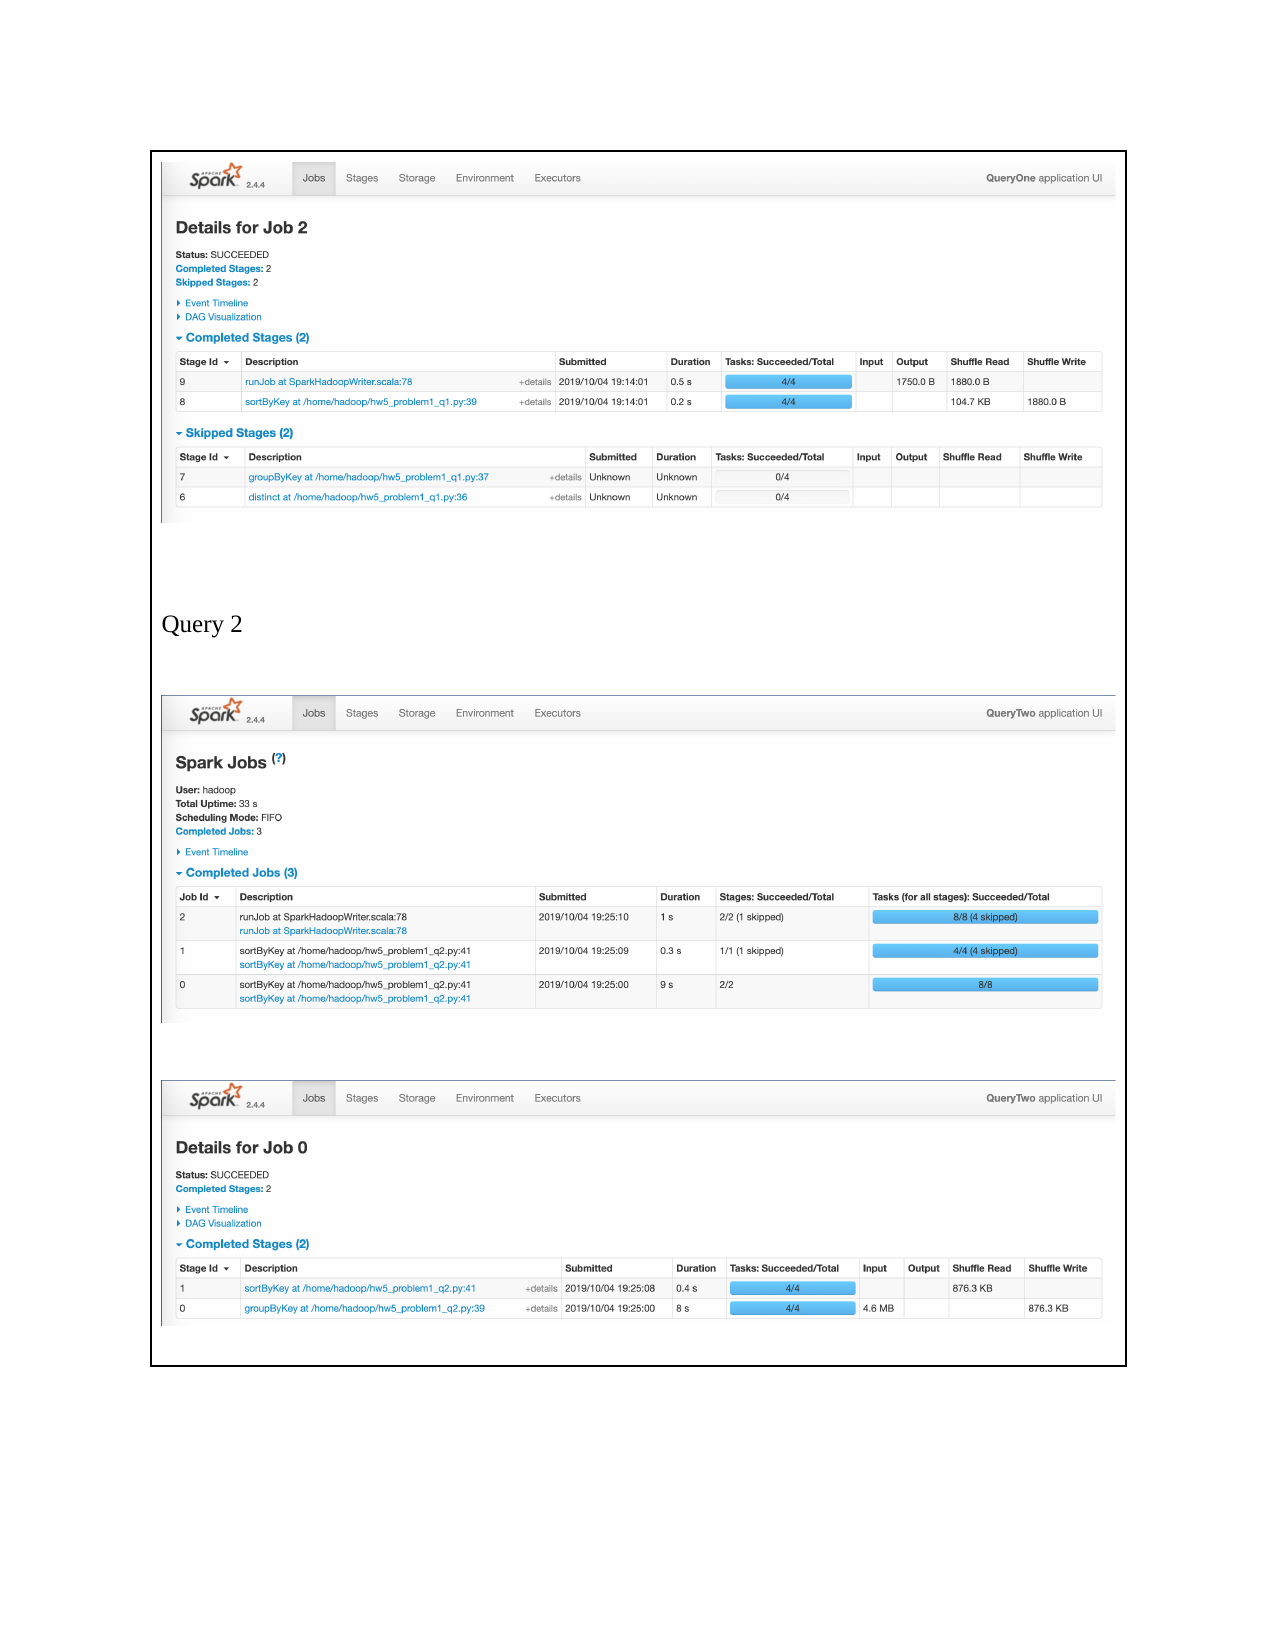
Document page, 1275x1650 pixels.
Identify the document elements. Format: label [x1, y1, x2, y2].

picture [161, 1080, 1116, 1326]
picture [161, 695, 1116, 1023]
table_header [152, 152, 1125, 1364]
picture [161, 162, 1116, 523]
